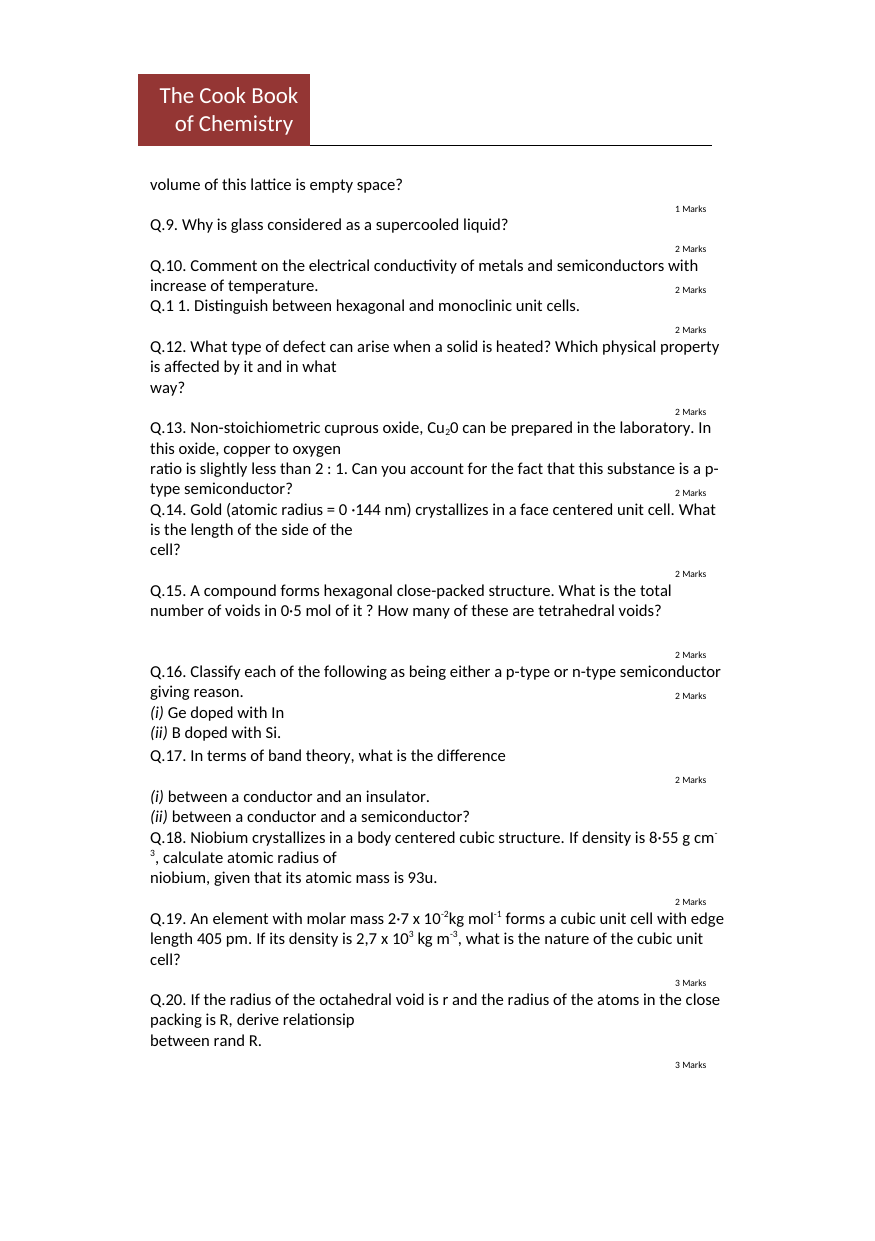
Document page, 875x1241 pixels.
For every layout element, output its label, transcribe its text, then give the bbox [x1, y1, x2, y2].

text Q.9. Why is glass considered as a supercooled liquid? 2 Marks [150, 214, 724, 255]
text niobium, given that its atomic mass is 93u. 2 Marks [150, 867, 724, 908]
text Q.17. In terms of band theory, what is the difference 2 Marks [150, 746, 724, 786]
text (i) Ge doped with In [150, 702, 724, 722]
text Q.14. Gold (atomic radius = 0 ·144 nm) crystallizes in a face centered unit cell. What is the length of the side of the [150, 499, 724, 539]
text Q.10. Comment on the electrical conductivity of metals and semiconductors with increase of temperature. 2 Marks [150, 255, 724, 296]
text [150, 174, 724, 214]
text between rand R. 3 Marks [150, 1030, 724, 1071]
text Q.1 1. Distinguish between hexagonal and monoclinic unit cells. 2 Marks [150, 296, 724, 336]
text Q.15. A compound forms hexagonal close-packed structure. What is the total number of voids in 0·5 mol of it ? How many of these are tetrahedral voids? 2 Marks [150, 580, 724, 661]
text (ii) B doped with Si. [150, 722, 724, 743]
text Q.20. If the radius of the octahedral void is r and the radius of the atoms in the close packing is R, derive relationsip [150, 989, 724, 1030]
text (ii) between a conductor and a semiconductor? [150, 807, 724, 827]
text Q.19. An element with molar mass 2·7 x 10-2kg mol-1 forms a cubic unit cell with edge length 405 pm. If its density is 2,7 x 103 kg m-3, what is the nature of the cubic unit cell? 3 Marks [150, 908, 724, 989]
text Q.18. Niobium crystallizes in a body centered cubic structure. If density is 8·55 g cm-3, calculate atomic radius of [150, 827, 724, 867]
text Q.16. Classify each of the following as being either a p-type or n-type semiconductor giving reason. 2 Marks [150, 661, 724, 702]
text cell? 2 Marks [150, 539, 724, 580]
text way? 2 Marks [150, 377, 724, 418]
text (i) between a conductor and an insulator. [150, 786, 724, 807]
text Q.13. Non-stoichiometric cuprous oxide, Cu20 can be prepared in the laboratory. In this oxide, copper to oxygen [150, 418, 724, 458]
text Q.12. What type of defect can arise when a solid is heated? Which physical property is affected by it and in what [150, 336, 724, 377]
text ratio is slightly less than 2 : 1. Can you account for the fact that this substance is a p-type semiconductor? 2 Marks [150, 458, 724, 499]
